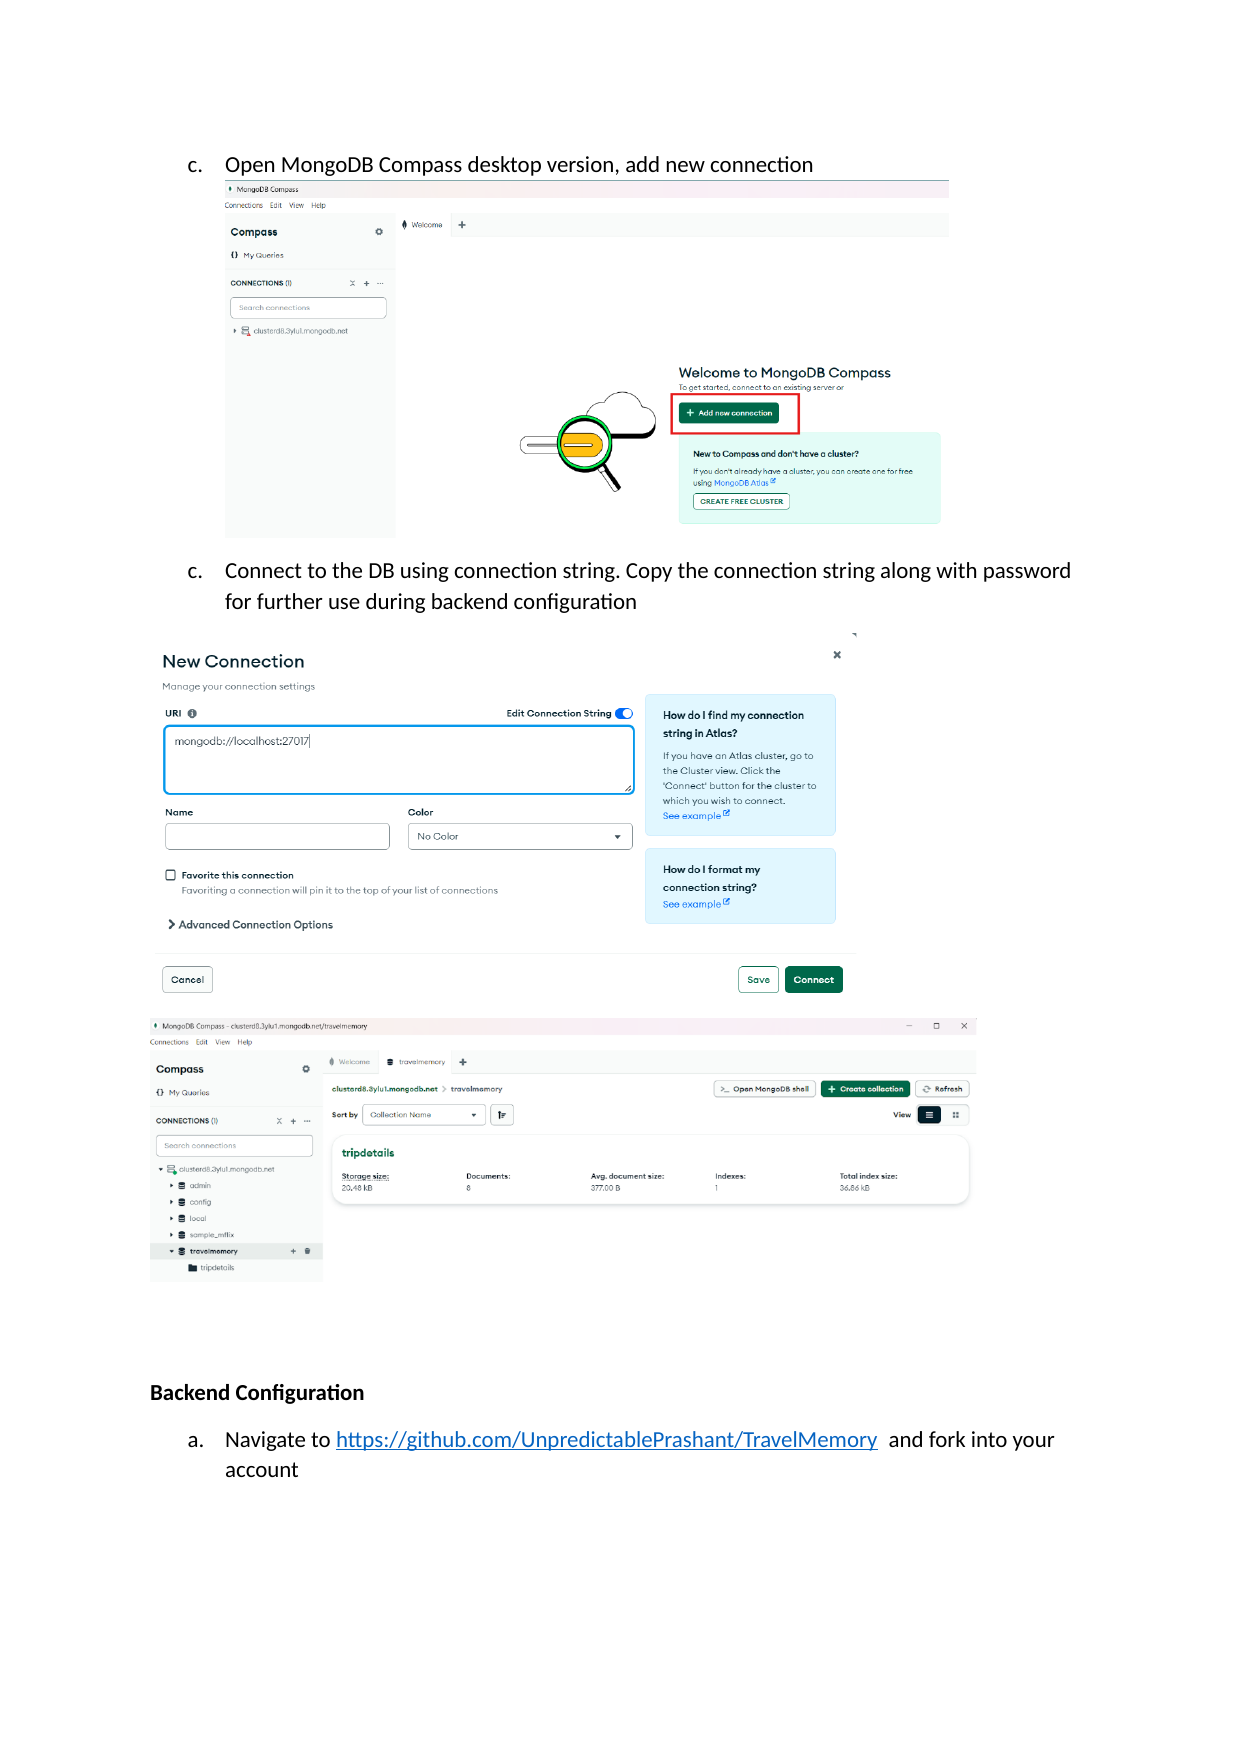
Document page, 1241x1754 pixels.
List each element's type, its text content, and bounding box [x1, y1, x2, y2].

picture [225, 180, 949, 538]
picture [150, 1018, 977, 1282]
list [187, 1425, 1090, 1483]
list Connect to the DB using connection string. Copy the connection string along with password for further use during backend configuration [187, 557, 1090, 615]
picture [155, 633, 857, 994]
text Backend Configuration [150, 1378, 1090, 1406]
